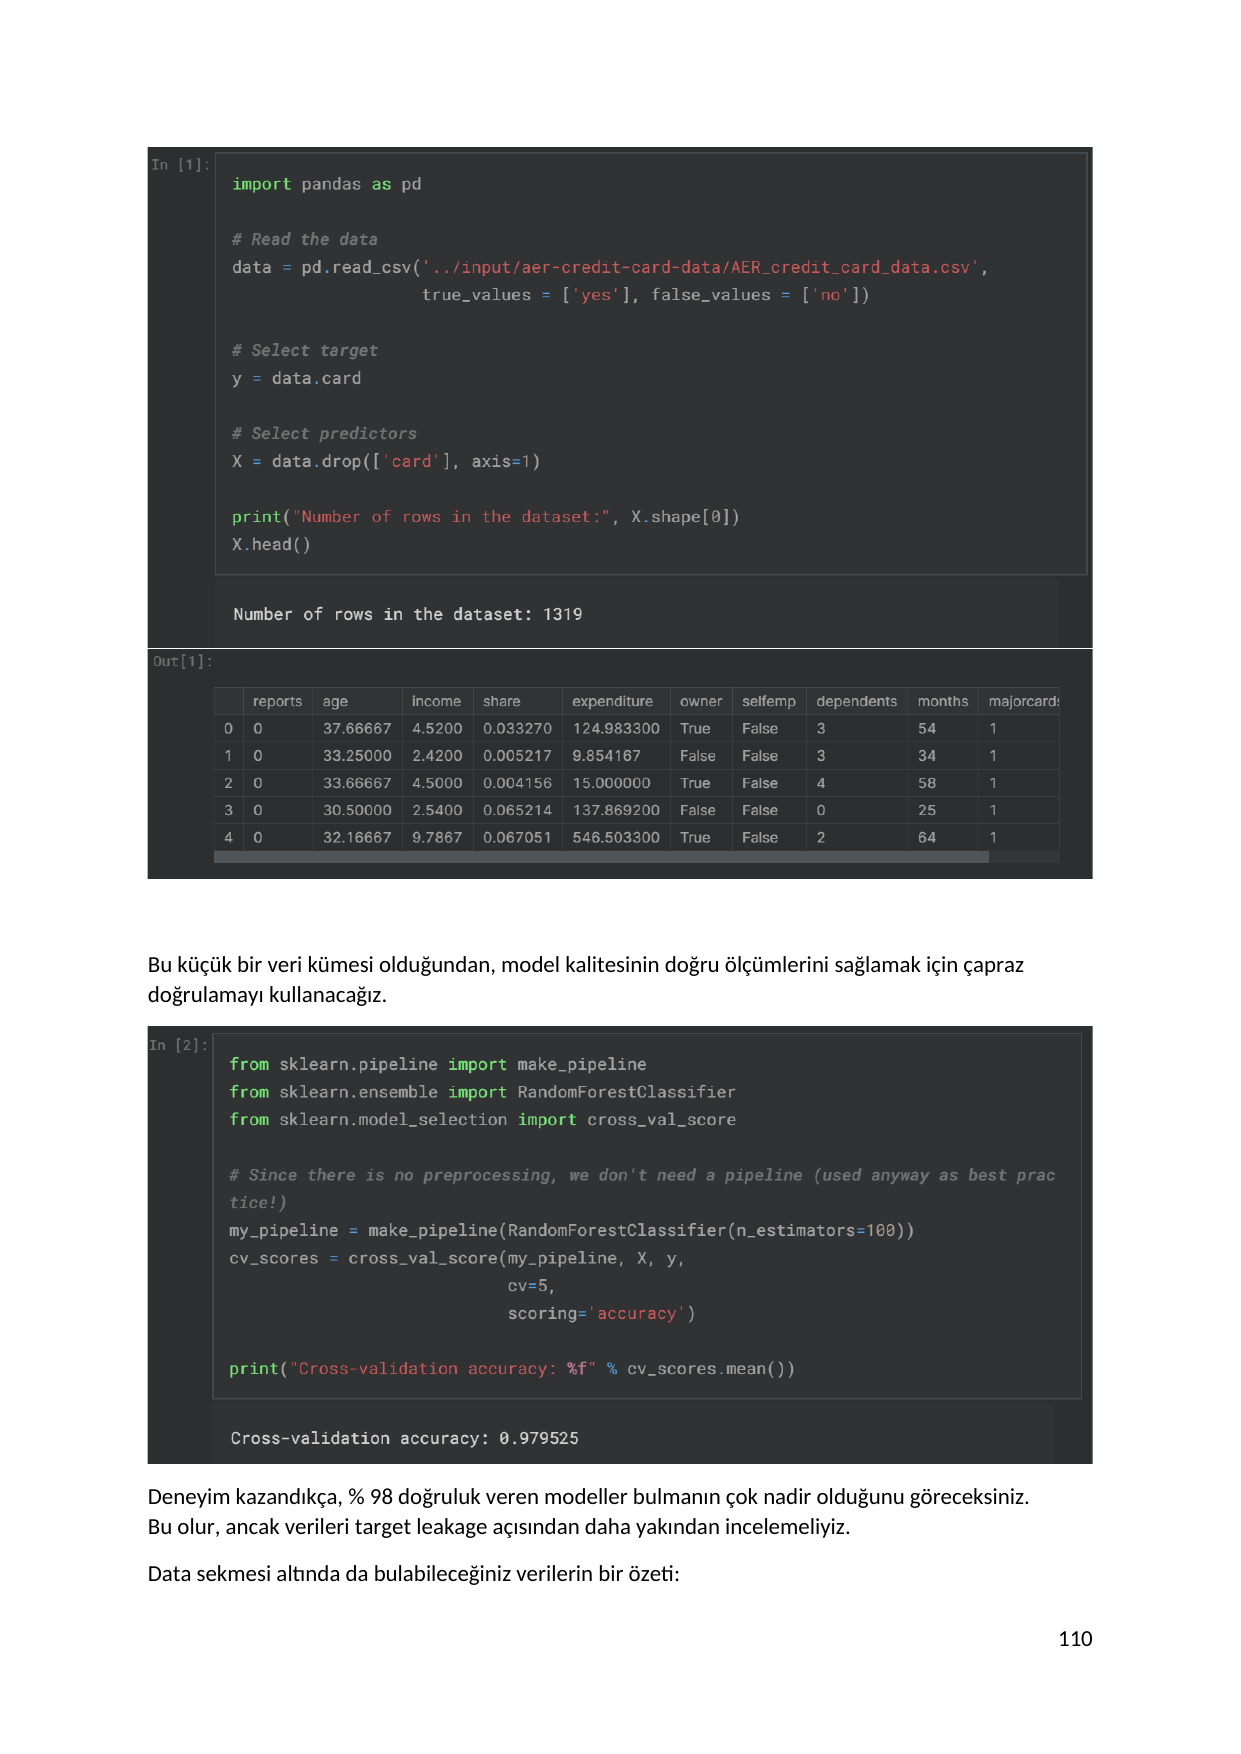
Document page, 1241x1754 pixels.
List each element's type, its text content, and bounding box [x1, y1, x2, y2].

picture [147, 1026, 1093, 1464]
text Data sekmesi altında da bulabileceğiniz verilerin bir özeti: [148, 1559, 1093, 1587]
picture [147, 649, 1093, 879]
text Deneyim kazandıkça, % 98 doğruluk veren modeller bulmanın çok nadir olduğunu göreceksiniz. Bu olur, ancak verileri target leakage açısından daha yakından incelemeliyiz. [148, 1482, 1093, 1541]
text Bu küçük bir veri kümesi olduğundan, model kalitesinin doğru ölçümlerini sağlamak için çapraz doğrulamayı kullanacağız. [148, 950, 1093, 1008]
picture [147, 147, 1093, 648]
